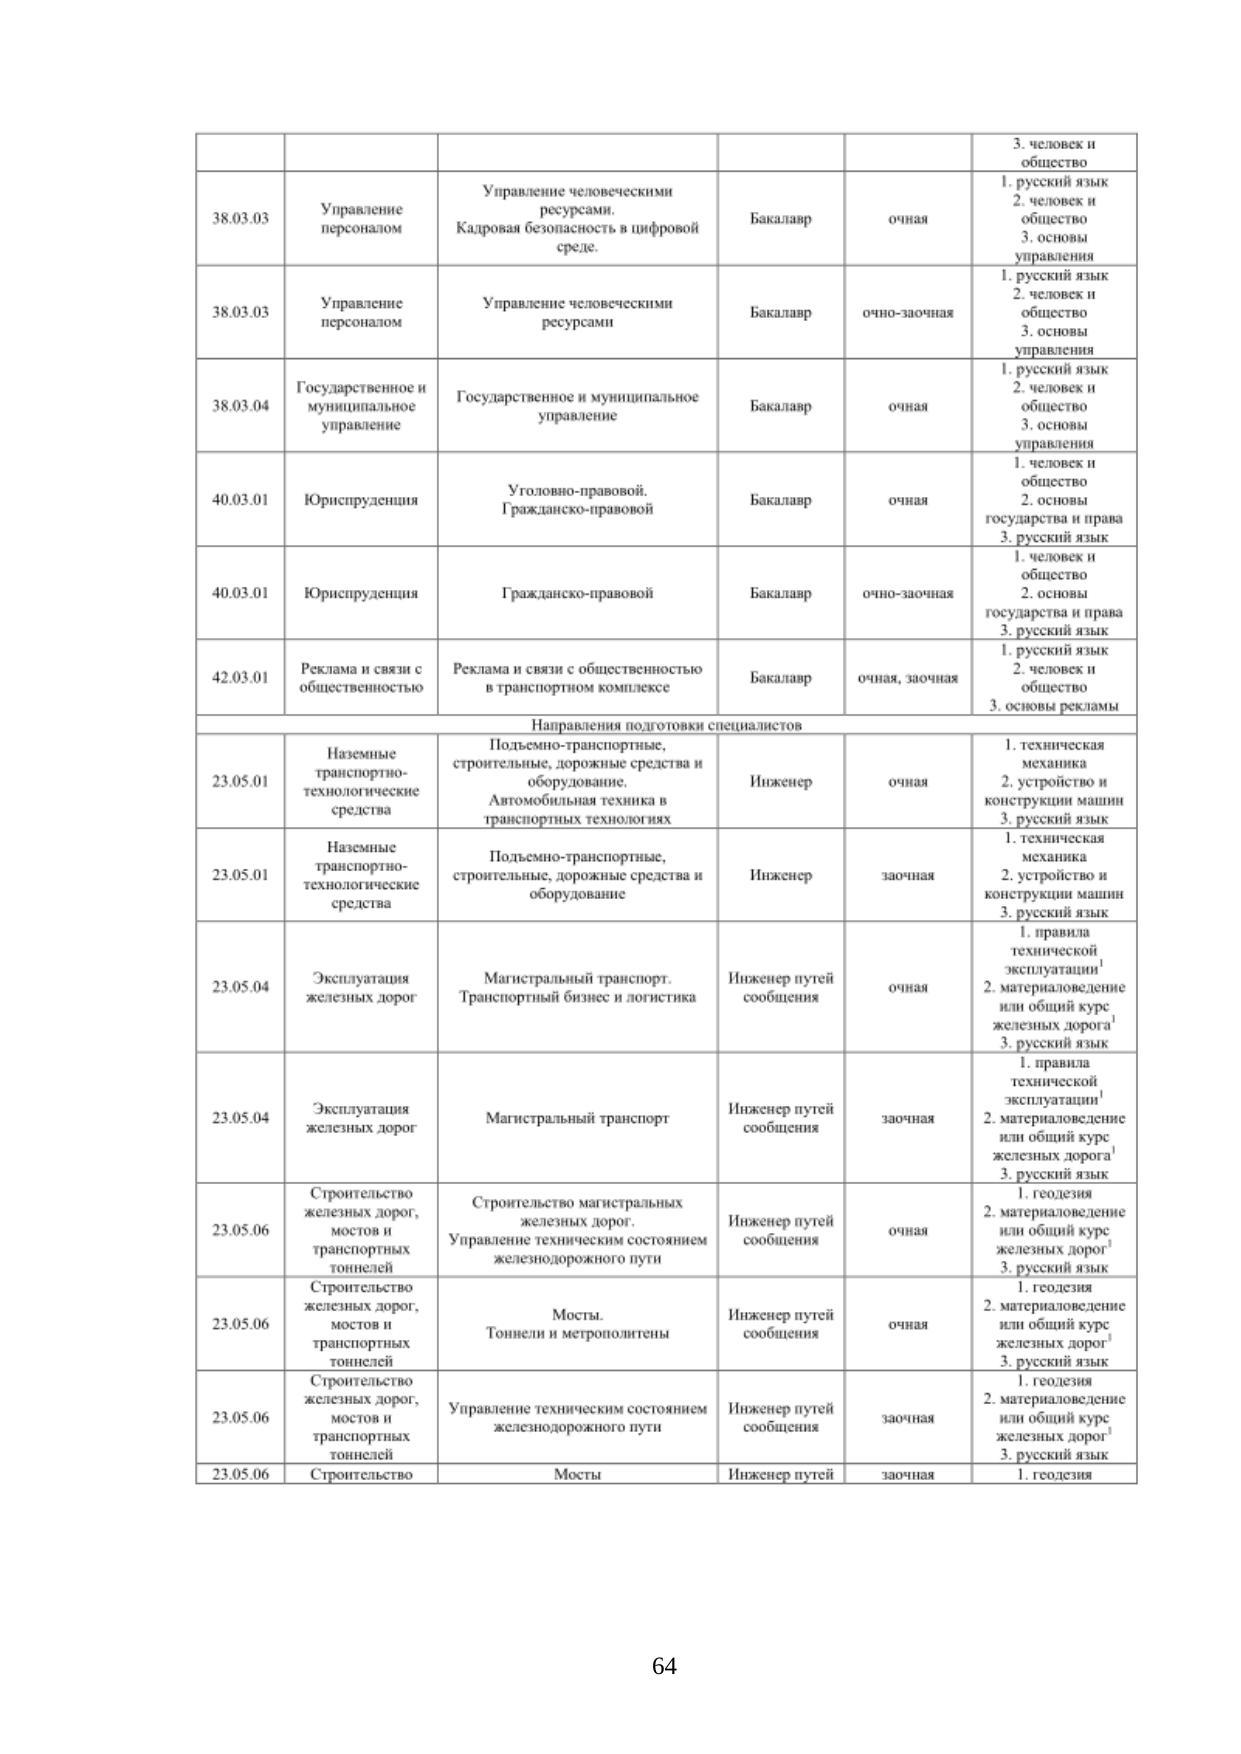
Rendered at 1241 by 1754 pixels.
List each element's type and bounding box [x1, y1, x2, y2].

picture [177, 118, 1152, 1497]
